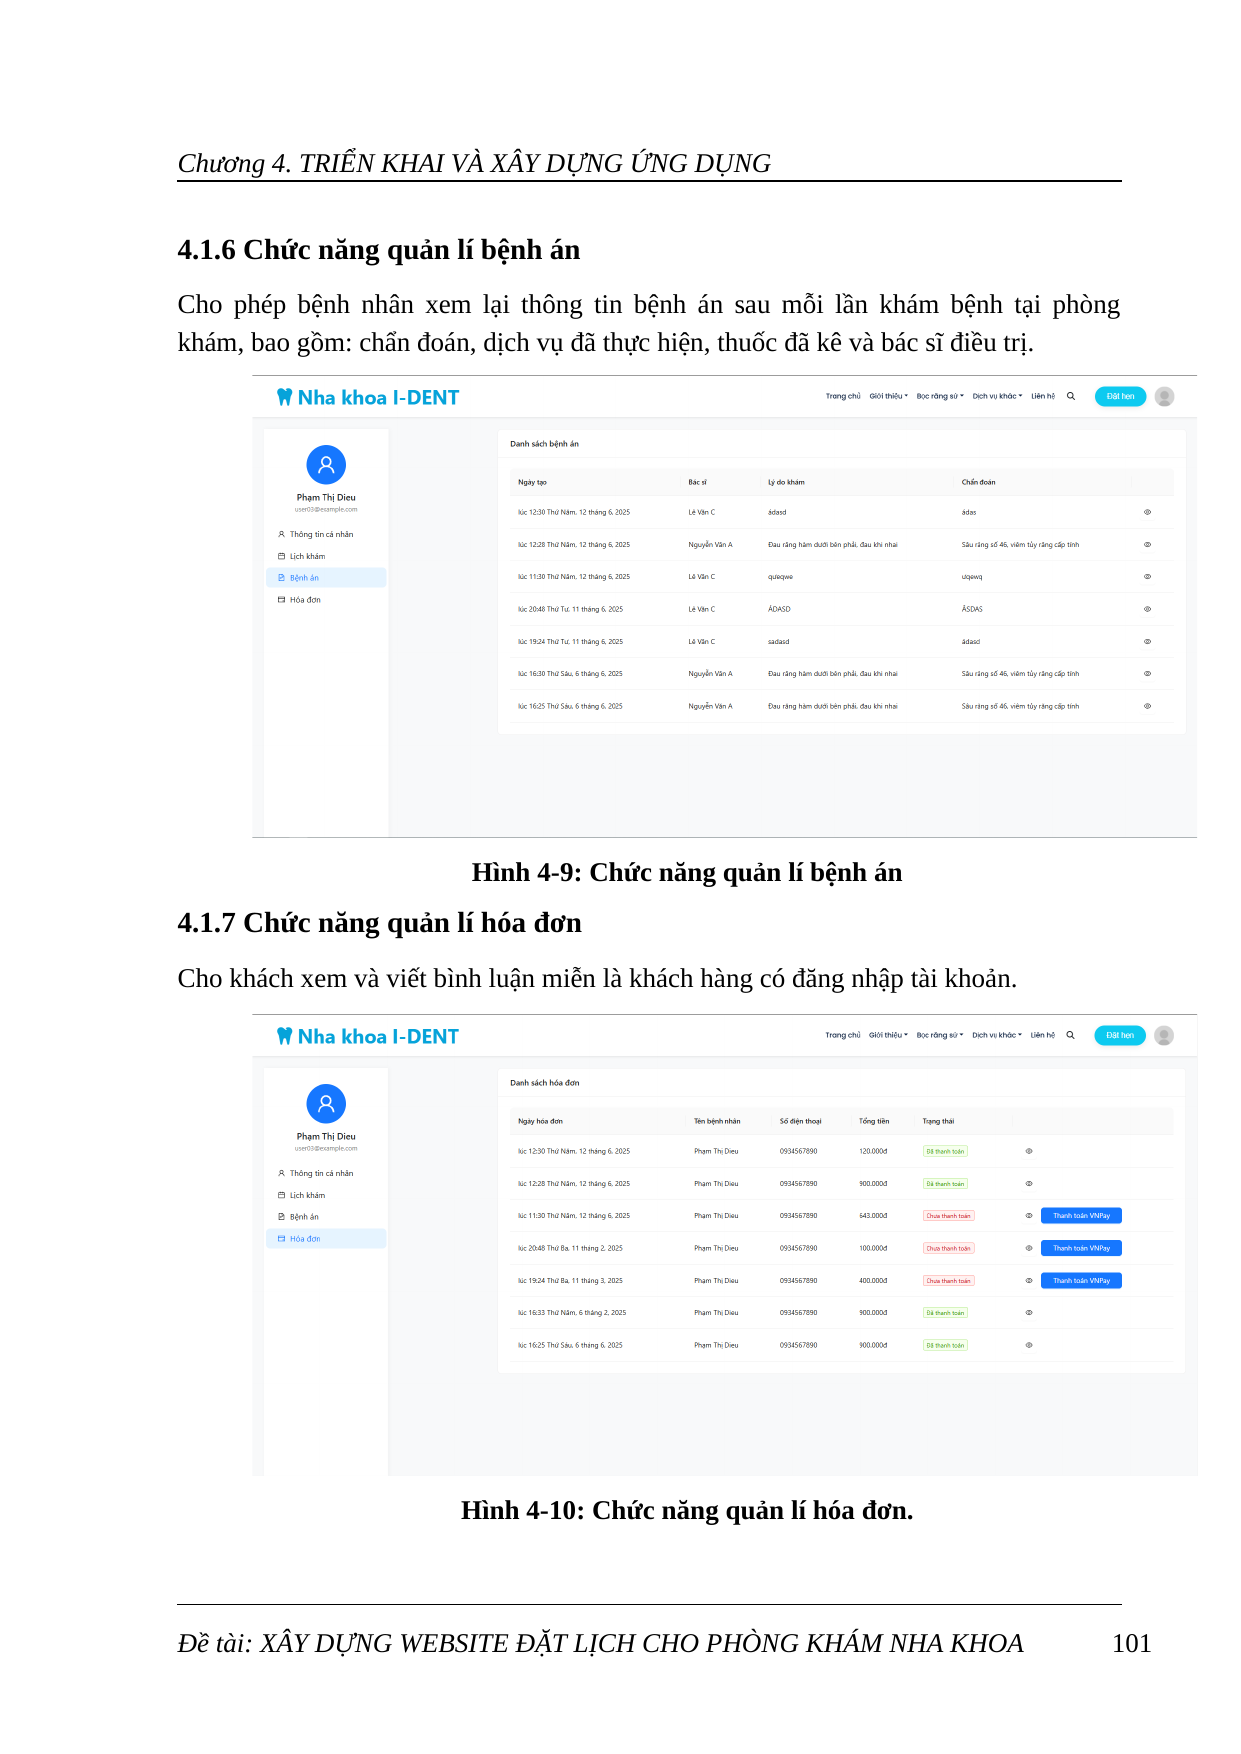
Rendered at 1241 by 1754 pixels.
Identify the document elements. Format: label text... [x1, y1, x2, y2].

text 4.1.7 Chức năng quản lí hóa đơn [177, 906, 1122, 939]
text Cho phép bệnh nhân xem lại thông tin bệnh án sau mỗi lần khám bệnh tại phòng khám, bao gồm: chẩn đoán, dịch vụ đã thực hiện, thuốc đã kê và bác sĩ điều trị. [177, 288, 1122, 357]
picture [252, 1014, 1198, 1476]
text 4.1.6 Chức năng quản lí bệnh án [177, 232, 1122, 266]
text Cho khách xem và viết bình luận miễn là khách hàng có đăng nhập tài khoản. [177, 962, 1122, 993]
picture [252, 375, 1198, 838]
